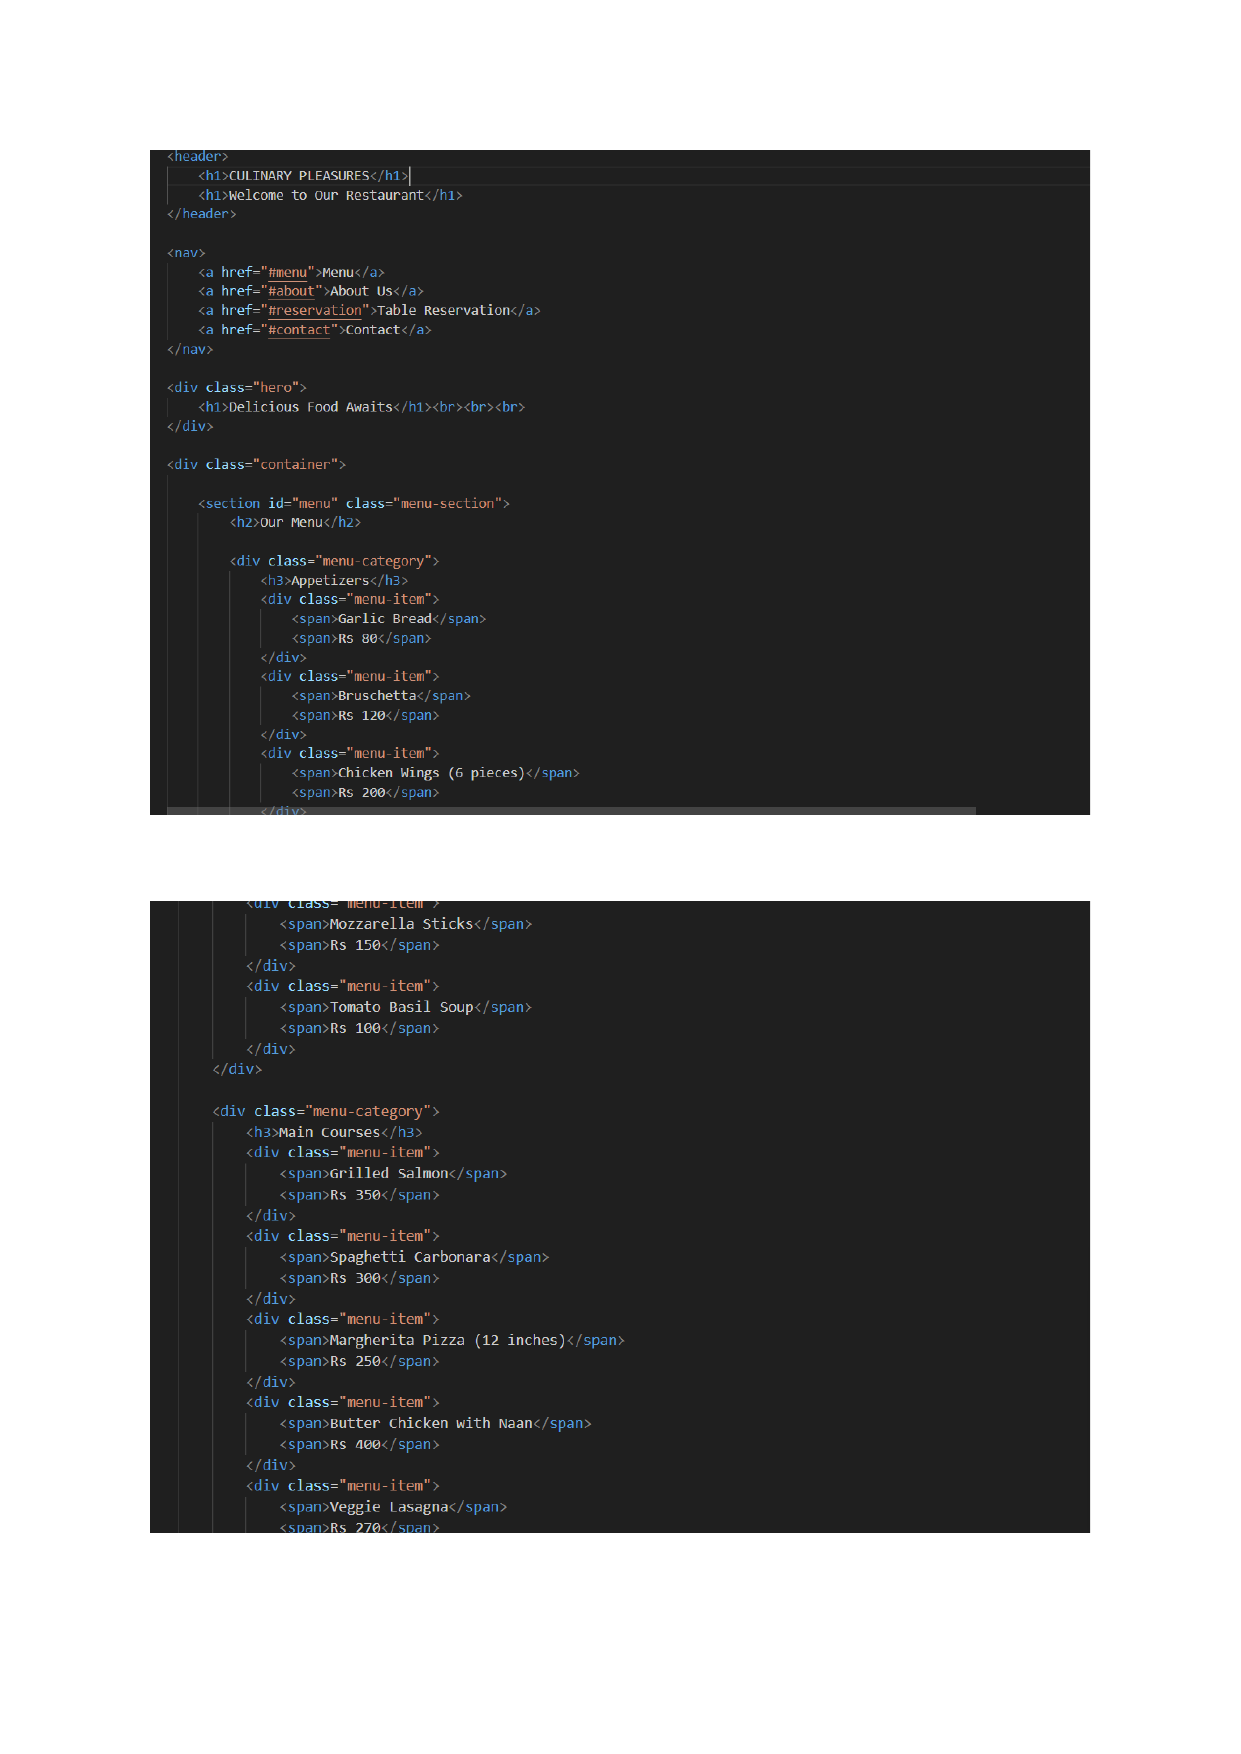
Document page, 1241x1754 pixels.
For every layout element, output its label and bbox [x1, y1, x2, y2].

picture [150, 150, 1091, 815]
picture [150, 901, 1091, 1533]
